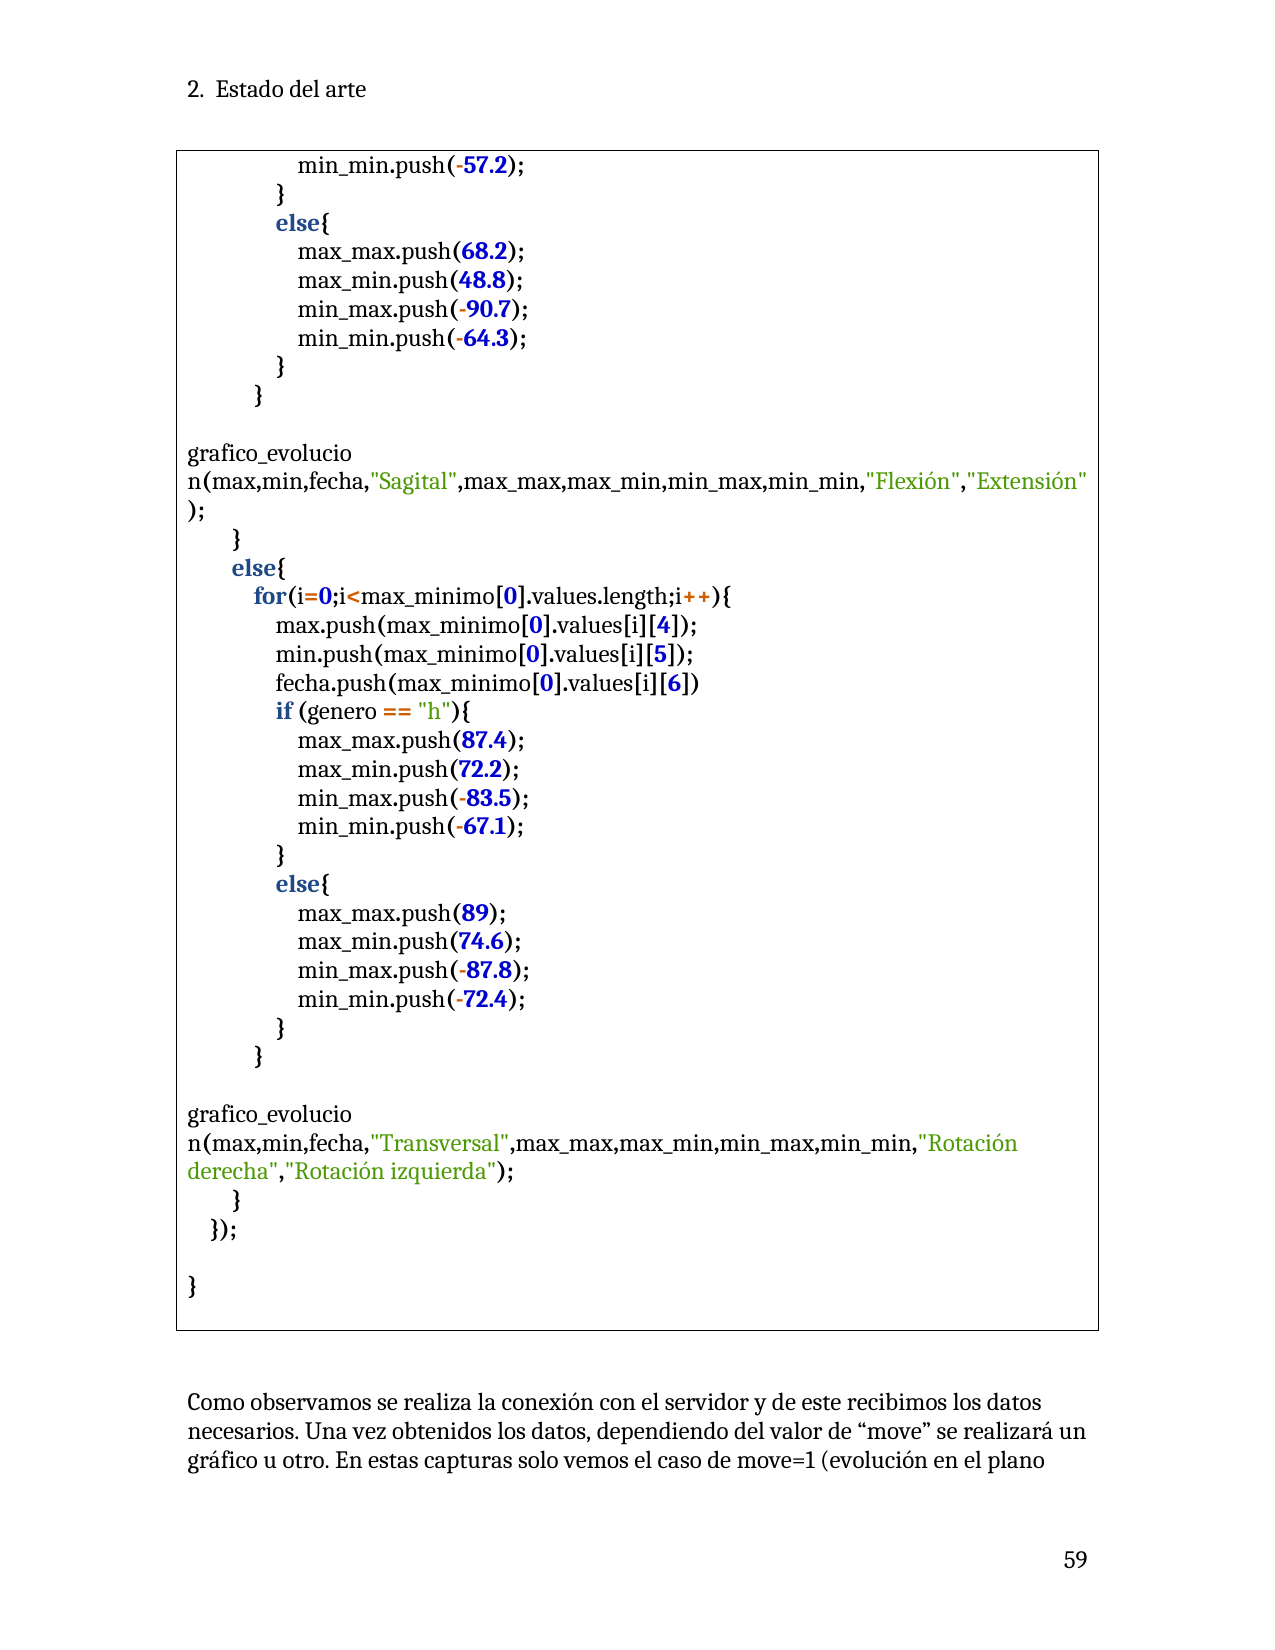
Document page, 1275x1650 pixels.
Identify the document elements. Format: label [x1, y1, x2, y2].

text [187, 1388, 1087, 1474]
table_header [177, 151, 1098, 1330]
